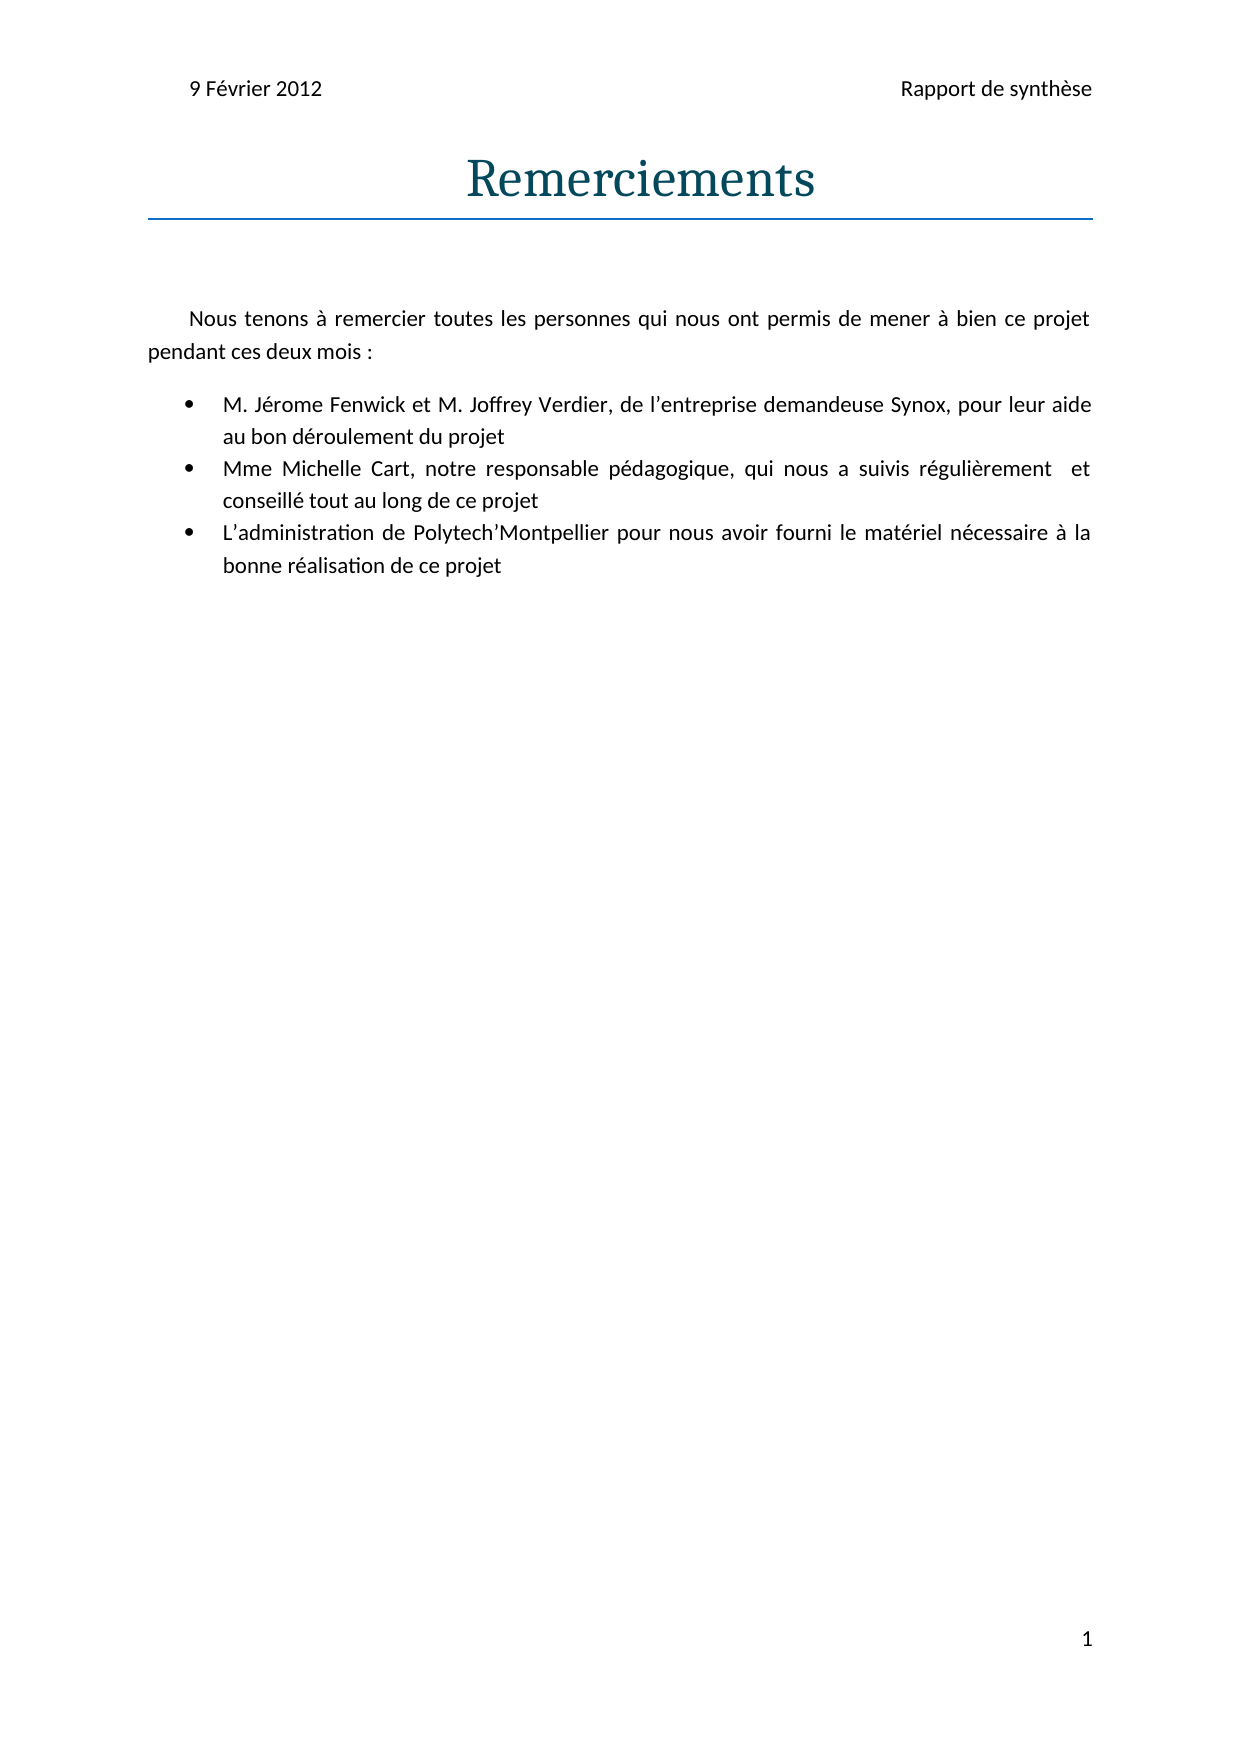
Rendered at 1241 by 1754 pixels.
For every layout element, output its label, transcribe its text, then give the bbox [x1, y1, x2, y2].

list Mme Michelle Cart, notre responsable pédagogique, qui nous a suivis régulièrement et conseillé tout au long de ce projet [185, 454, 1093, 514]
text Nous tenons à remercier toutes les personnes qui nous ont permis de mener à bien ce projet pendant ces deux mois : [148, 304, 1093, 365]
list L’administration de Polytech’Montpellier pour nous avoir fourni le matériel nécessaire à la bonne réalisation de ce projet [185, 518, 1093, 579]
list M. Jérome Fenwick et M. Joffrey Verdier, de l’entreprise demandeuse Synox, pour leur aide au bon déroulement du projet [185, 390, 1093, 450]
title Remerciements [148, 148, 1093, 218]
